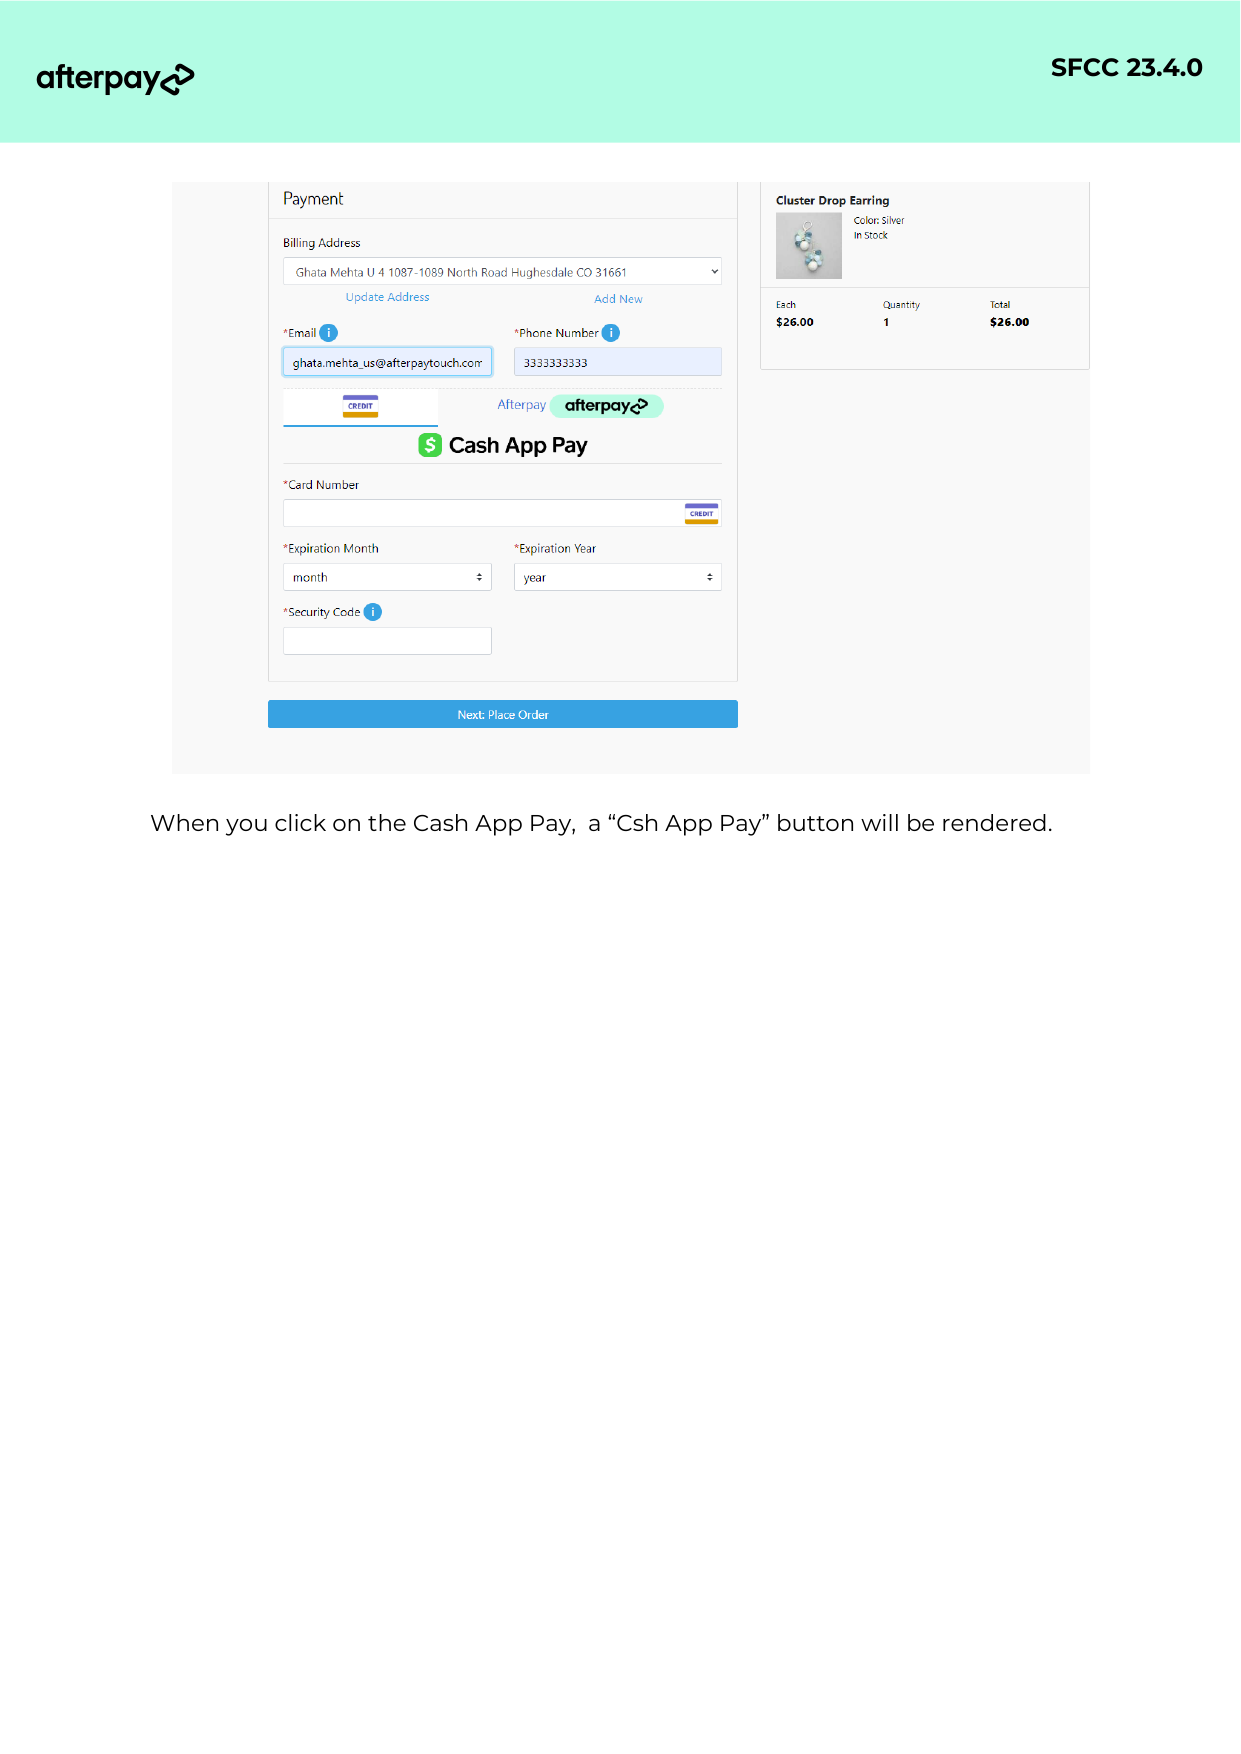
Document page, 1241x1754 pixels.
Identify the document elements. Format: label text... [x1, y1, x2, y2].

picture [171, 182, 1091, 774]
text When you click on the Cash App Pay, a “Csh App Pay” button will be rendered. [150, 810, 1090, 838]
picture [7, 40, 224, 103]
